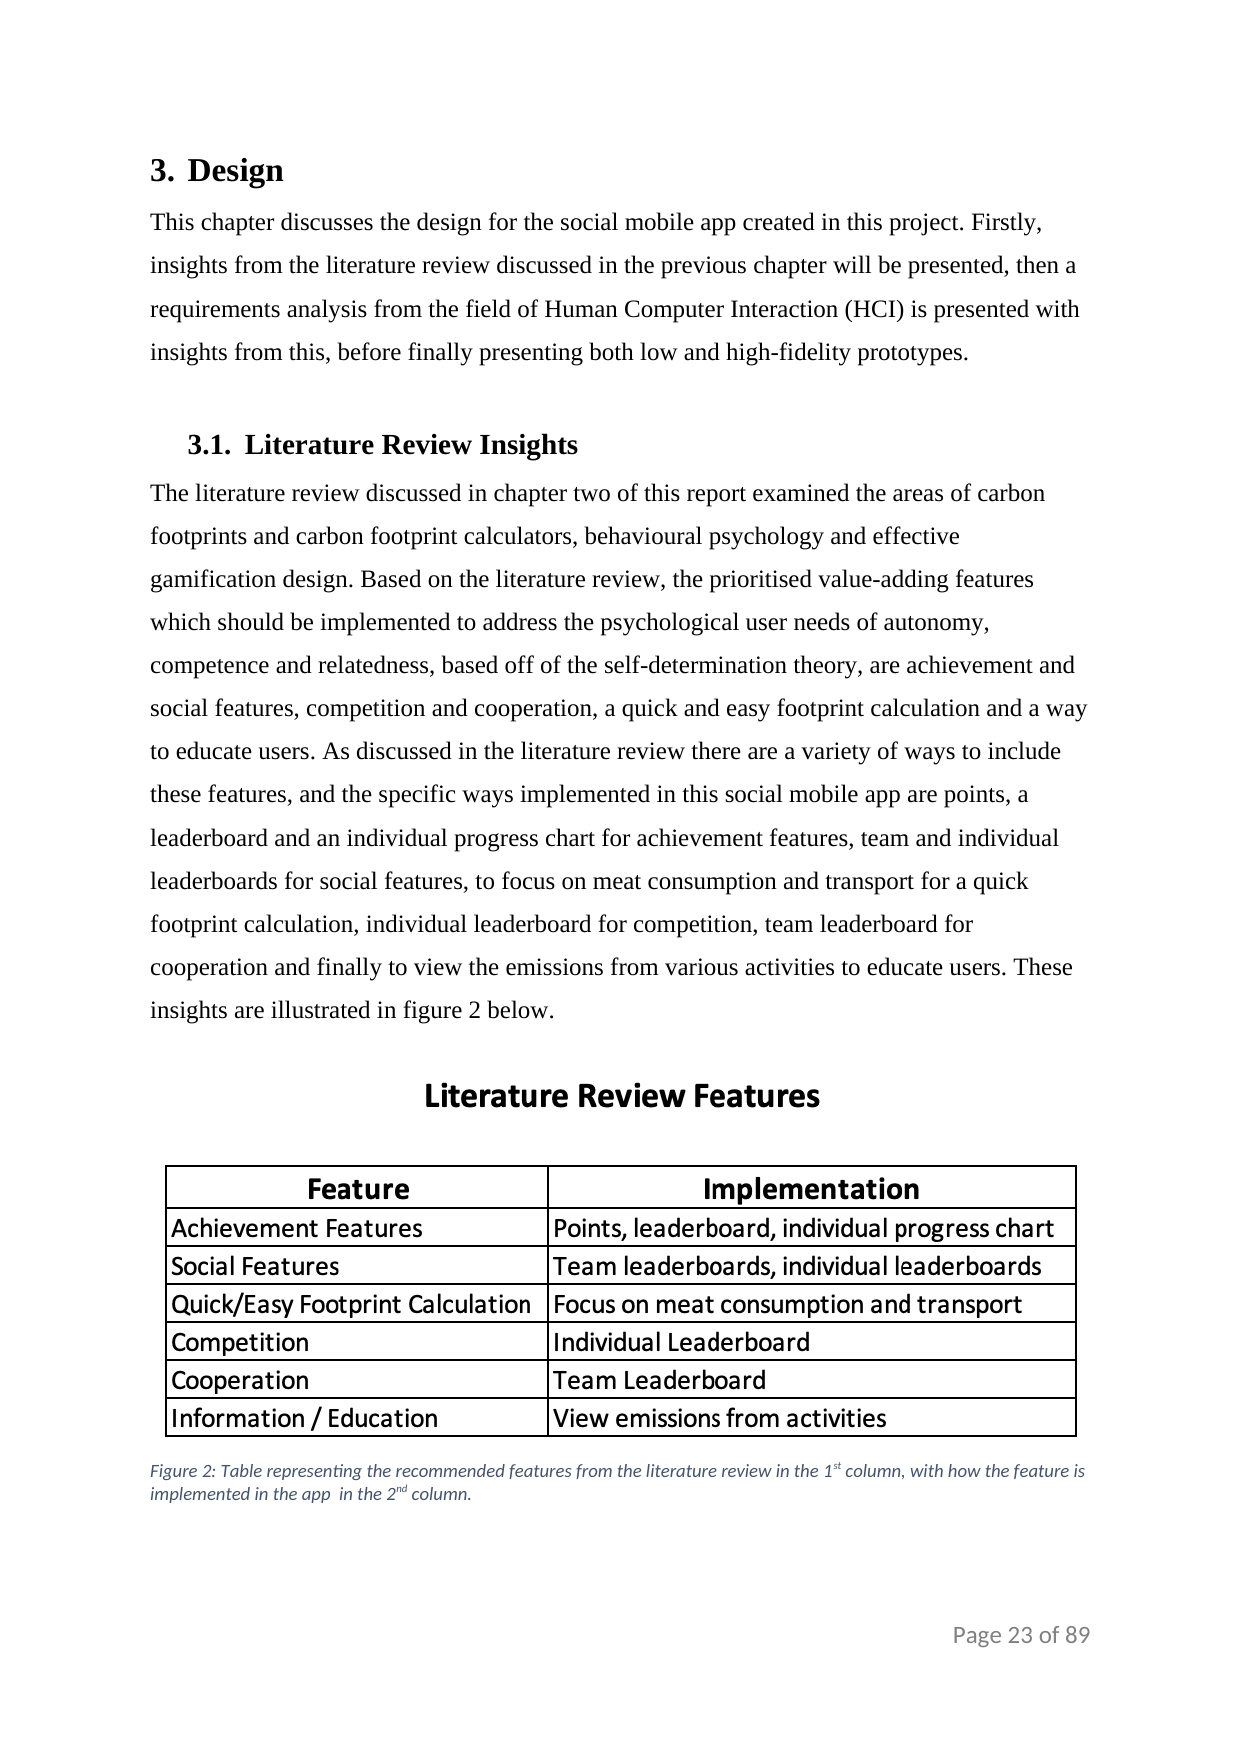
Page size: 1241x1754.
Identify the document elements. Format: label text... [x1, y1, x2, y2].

picture [150, 1082, 1087, 1448]
text The literature review discussed in chapter two of this report examined the areas of carbon footprints and carbon footprint calculators, behavioural psychology and effective gamification design. Based on the literature review, the prioritised value-adding features which should be implemented to address the psychological user needs of autonomy, competence and relatedness, based off of the self-determination theory, are achievement and social features, competition and cooperation, a quick and easy footprint calculation and a way to educate users. As discussed in the literature review there are a variety of ways to include these features, and the specific ways implemented in this social mobile app are points, a leaderboard and an individual progress chart for achievement features, team and individual leaderboards for social features, to focus on meat consumption and transport for a quick footprint calculation, individual leaderboard for competition, team leaderboard for cooperation and finally to view the emissions from various activities to educate users. These insights are illustrated in figure 2 below. [150, 478, 1090, 1024]
subtitle Design [150, 150, 1090, 188]
subtitle Literature Review Insights [187, 427, 1090, 461]
text This chapter discusses the design for the social mobile app created in this project. Firstly, insights from the literature review discussed in the previous chapter will be presented, then a requirements analysis from the field of Human Computer Interaction (HCI) is presented with insights from this, before finally presenting both low and high-fidelity prototypes. [150, 207, 1090, 366]
